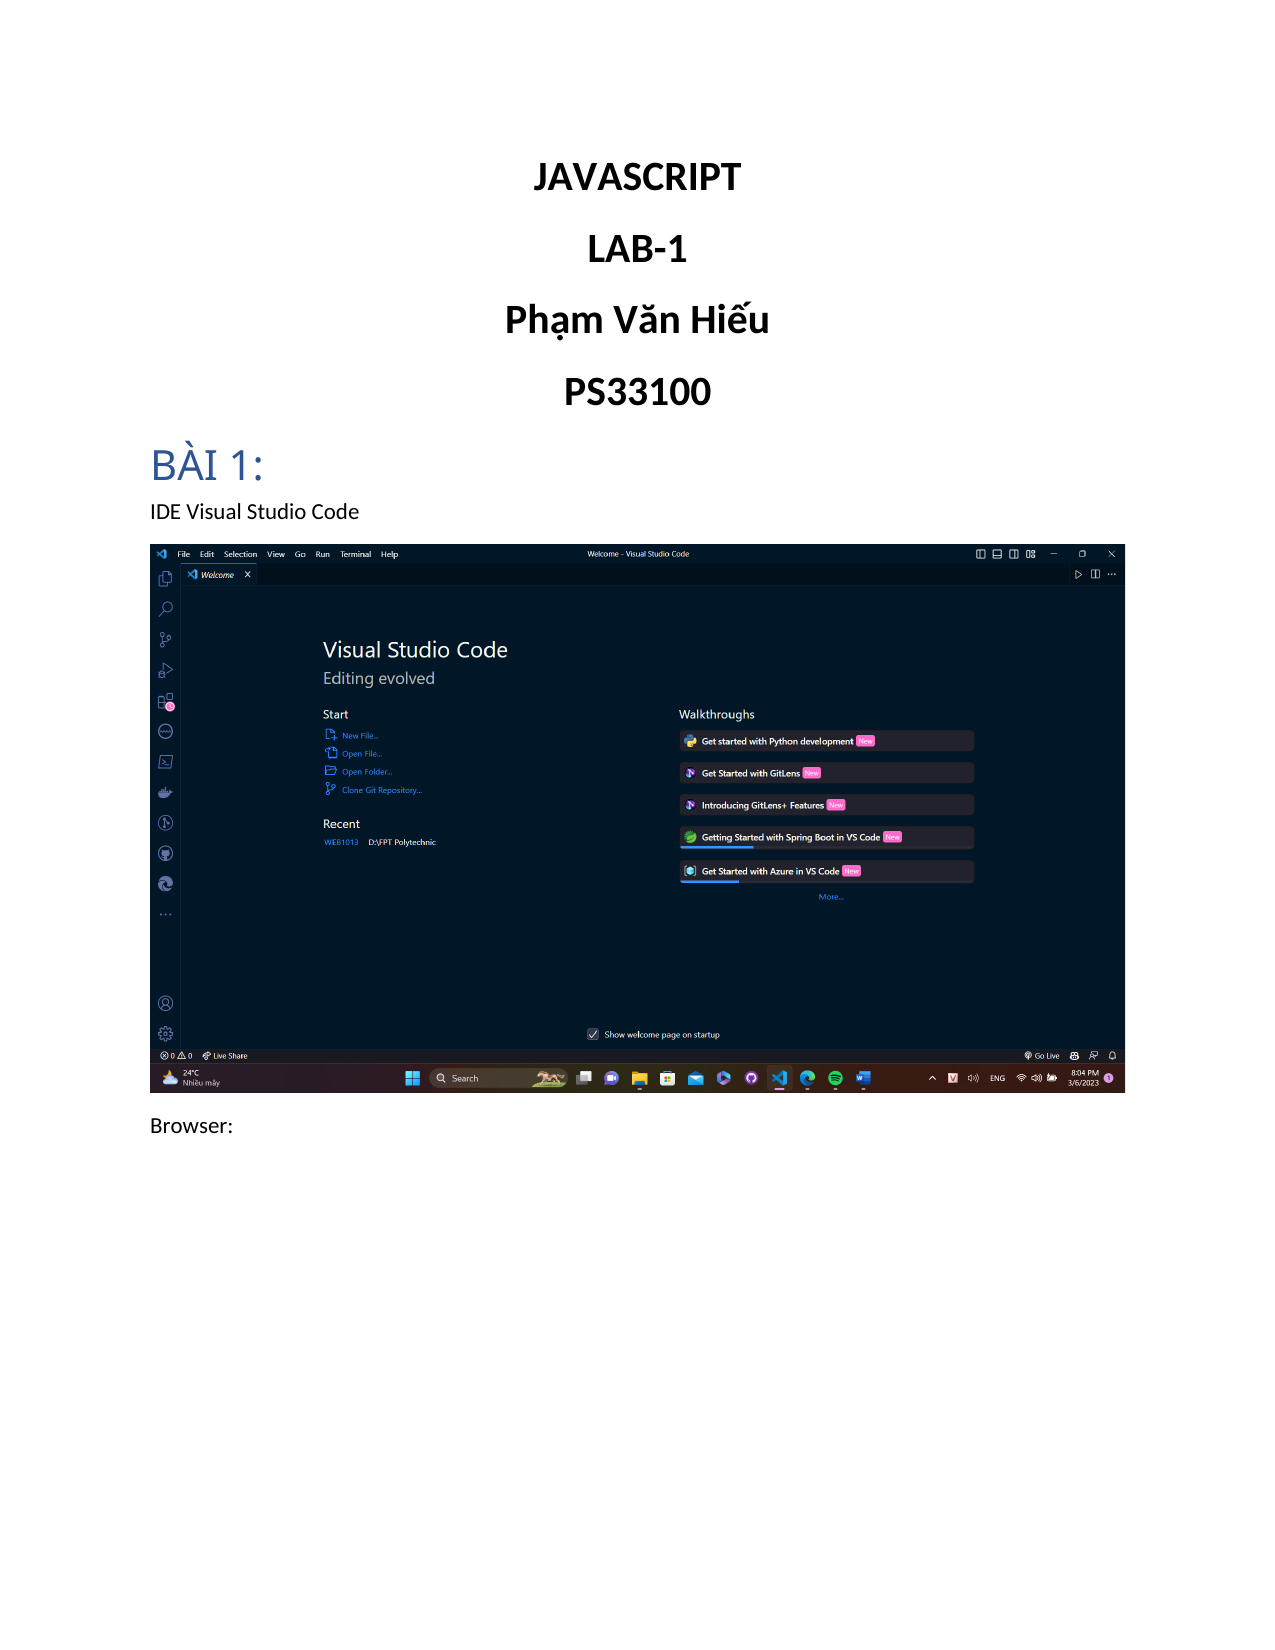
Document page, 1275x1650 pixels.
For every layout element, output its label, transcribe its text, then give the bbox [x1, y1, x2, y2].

text PS33100 [150, 365, 1125, 416]
picture [150, 544, 1125, 1093]
text Phạm Văn Hiếu [150, 293, 1125, 344]
text JAVASCRIPT [150, 150, 1125, 201]
subtitle BÀI 1: [150, 436, 1125, 493]
text IDE Visual Studio Code [150, 497, 1125, 526]
text Browser: [150, 1112, 1125, 1140]
text LAB-1 [150, 222, 1125, 272]
